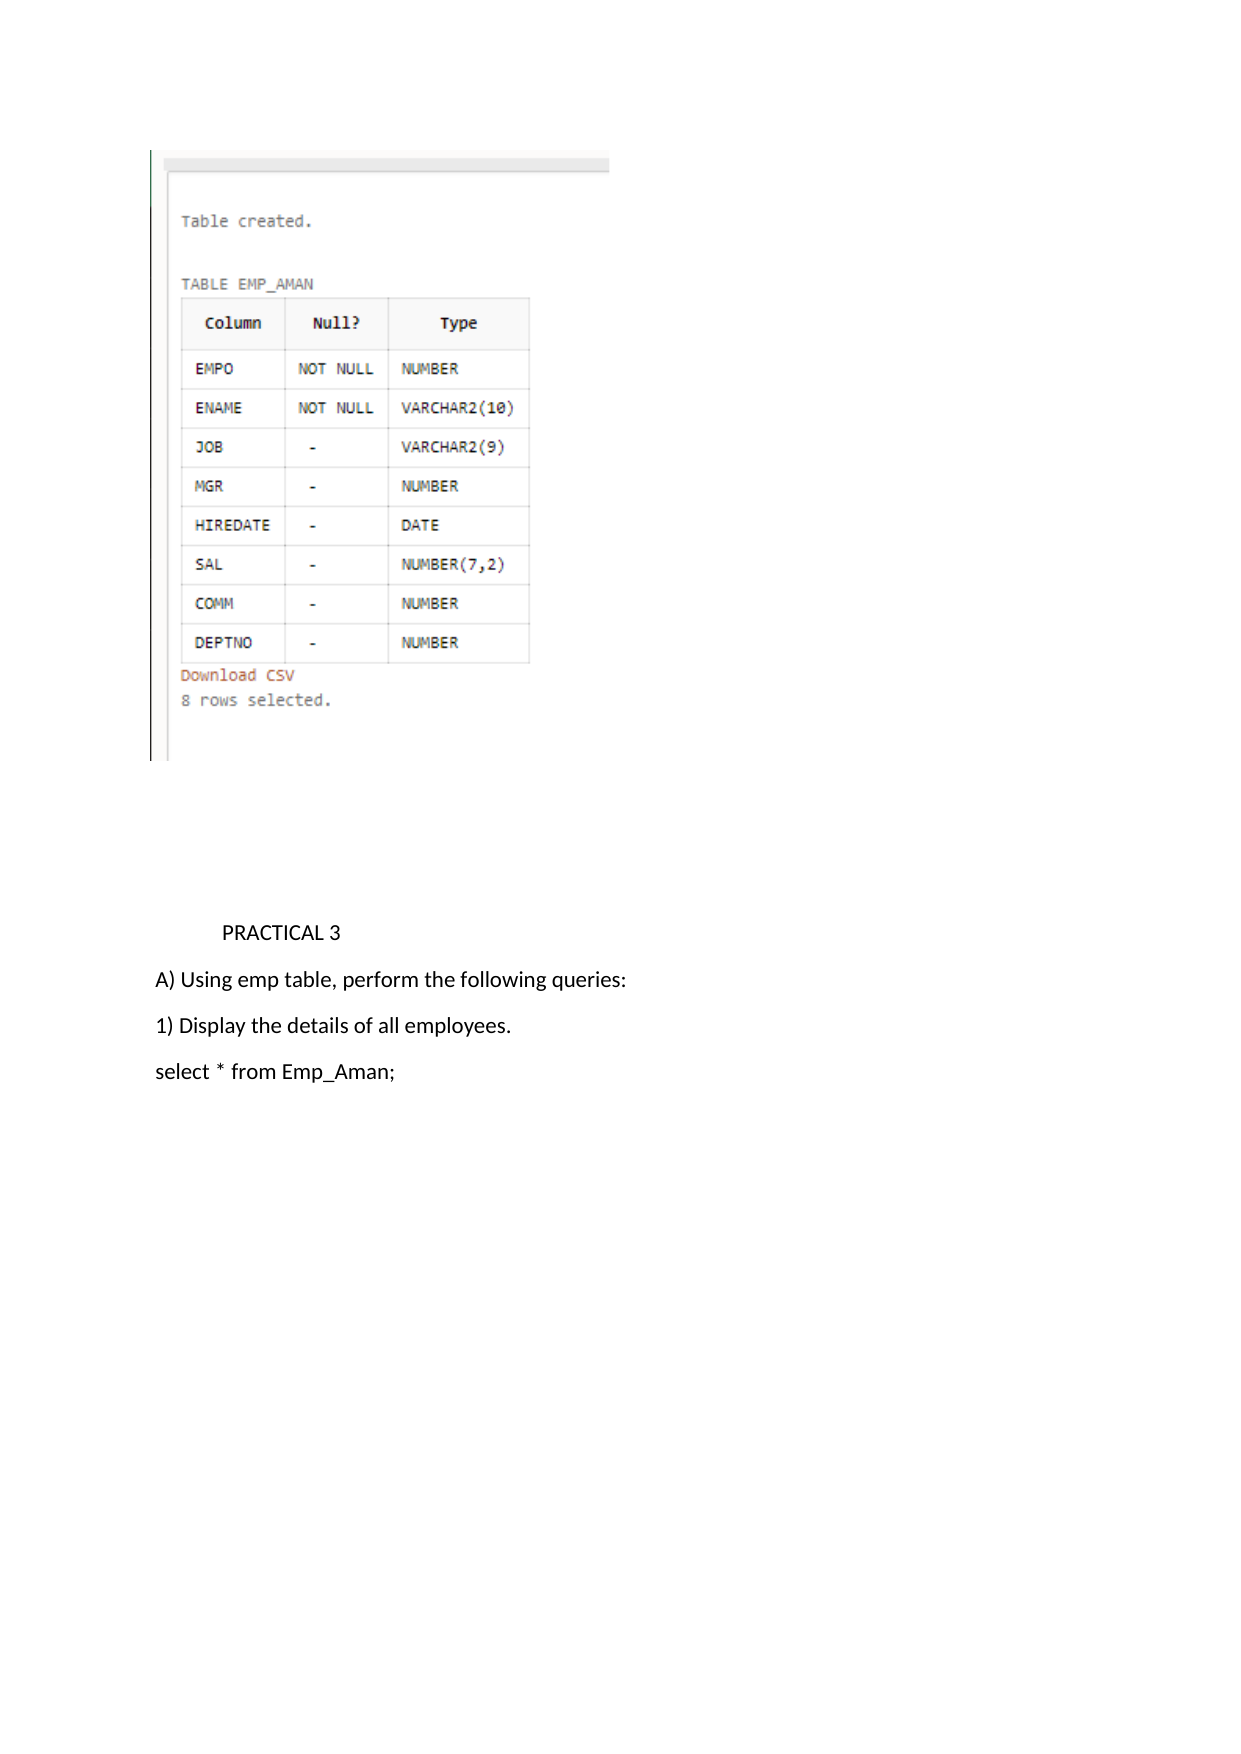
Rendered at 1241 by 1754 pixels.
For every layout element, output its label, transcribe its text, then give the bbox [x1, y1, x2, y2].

text 1) Display the details of all employees. [150, 1011, 1090, 1039]
text PRACTICAL 3 [150, 918, 1090, 946]
picture [150, 150, 610, 761]
text select * from Emp_Aman; [150, 1057, 1090, 1085]
text A) Using emp table, perform the following queries: [150, 965, 1090, 993]
